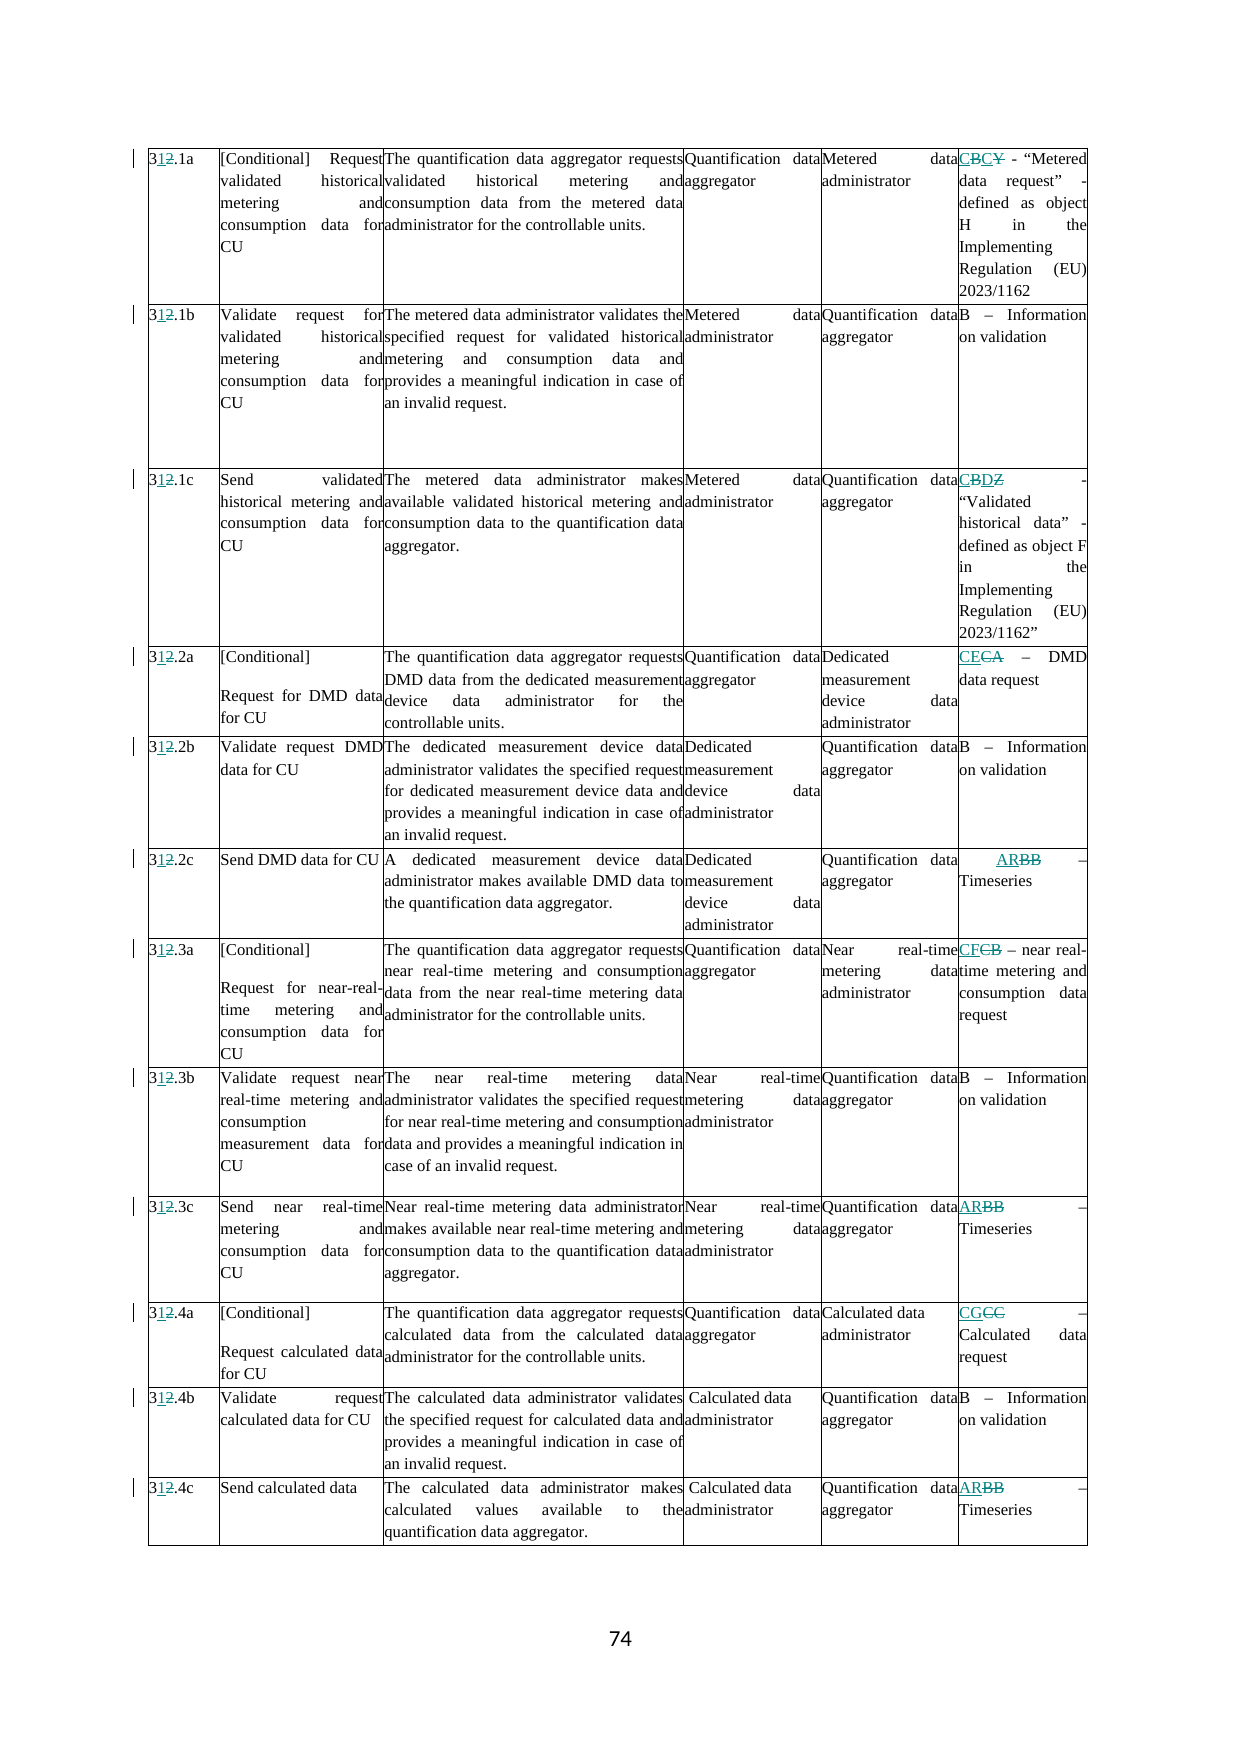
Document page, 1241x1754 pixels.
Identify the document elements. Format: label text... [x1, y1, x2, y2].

table_cell A dedicated measurement device data administrator makes available DMD data to the quantification data aggregator. [384, 849, 683, 938]
table_cell [Conditional] Request validated historical metering and consumption data for CU [220, 149, 383, 303]
table_cell The near real-time metering data administrator validates the specified request for near real-time metering and consumption data and provides a meaningful indication in case of an invalid request. [384, 1068, 683, 1196]
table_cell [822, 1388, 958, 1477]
table_cell Quantification data aggregator [684, 647, 821, 736]
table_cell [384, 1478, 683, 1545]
table_cell Dedicated measurement device data administrator [822, 647, 958, 736]
table_cell Metered data administrator [684, 469, 821, 646]
table_cell Metered data administrator [822, 149, 958, 303]
table_cell Near real-time metering data administrator [684, 1068, 821, 1196]
table_cell 3.3b [149, 1068, 219, 1196]
table_cell Validate request for validated historical metering and consumption data for CU [220, 305, 383, 468]
table_cell Quantification data aggregator [684, 149, 821, 303]
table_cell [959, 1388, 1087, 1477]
table_cell Quantification data aggregator [822, 305, 958, 468]
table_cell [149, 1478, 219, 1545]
table_cell B – Information on validation [959, 1068, 1087, 1196]
table_cell Near real-time metering data administrator [822, 939, 958, 1067]
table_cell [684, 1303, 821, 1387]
table_cell [Conditional] Request for DMD data for CU [220, 647, 383, 736]
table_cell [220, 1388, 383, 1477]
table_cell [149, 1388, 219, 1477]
table_cell 3.1c [149, 469, 219, 646]
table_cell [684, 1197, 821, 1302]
table_cell Quantification data aggregator [822, 469, 958, 646]
table_cell Dedicated measurement device data administrator [684, 849, 821, 938]
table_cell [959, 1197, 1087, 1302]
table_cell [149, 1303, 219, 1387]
table_cell Quantification data aggregator [822, 737, 958, 848]
table_cell Send validated historical metering and consumption data for CU [220, 469, 383, 646]
table_cell The quantification data aggregator requests validated historical metering and consumption data from the metered data administrator for the controllable units. [384, 149, 683, 303]
table_cell The metered data administrator makes available validated historical metering and consumption data to the quantification data aggregator. [384, 469, 683, 646]
table_cell Validate request near real-time metering and consumption measurement data for CU [220, 1068, 383, 1196]
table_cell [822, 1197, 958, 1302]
table_cell Metered data administrator [684, 305, 821, 468]
table_cell Quantification data aggregator [684, 939, 821, 1067]
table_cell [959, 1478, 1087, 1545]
table_cell – Timeseries [959, 849, 1087, 938]
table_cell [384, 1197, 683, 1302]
table_cell Send DMD data for CU [220, 849, 383, 938]
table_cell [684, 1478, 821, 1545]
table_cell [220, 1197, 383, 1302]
table_cell – near real-time metering and consumption data request [959, 939, 1087, 1067]
table_cell The metered data administrator validates the specified request for validated historical metering and consumption data and provides a meaningful indication in case of an invalid request. [384, 305, 683, 468]
table_cell The dedicated measurement device data administrator validates the specified request for dedicated measurement device data and provides a meaningful indication in case of an invalid request. [384, 737, 683, 848]
table_cell 3.2a [149, 647, 219, 736]
table_cell Quantification data aggregator [822, 849, 958, 938]
table_cell B – Information on validation [959, 305, 1087, 468]
table_cell 3.1b [149, 305, 219, 468]
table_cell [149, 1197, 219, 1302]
table_cell The quantification data aggregator requests DMD data from the dedicated measurement device data administrator for the controllable units. [384, 647, 683, 736]
table_cell Validate request DMD data for CU [220, 737, 383, 848]
table_cell 3.2b [149, 737, 219, 848]
table_cell 3.3a [149, 939, 219, 1067]
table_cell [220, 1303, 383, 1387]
table_cell Quantification data aggregator [822, 1068, 958, 1196]
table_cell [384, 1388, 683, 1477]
table_cell - “Validated historical data” - defined as object F in the Implementing Regulation (EU) 2023/1162” [959, 469, 1087, 646]
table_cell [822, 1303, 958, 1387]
table_cell [Conditional] Request for near-real-time metering and consumption data for CU [220, 939, 383, 1067]
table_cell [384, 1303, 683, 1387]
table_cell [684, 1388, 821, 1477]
table_cell The quantification data aggregator requests near real-time metering and consumption data from the near real-time metering data administrator for the controllable units. [384, 939, 683, 1067]
table_cell 3.2c [149, 849, 219, 938]
table_cell - “Metered data request” - defined as object H in the Implementing Regulation (EU) 2023/1162 [959, 149, 1087, 303]
table_cell – DMD data request [959, 647, 1087, 736]
table_cell B – Information on validation [959, 737, 1087, 848]
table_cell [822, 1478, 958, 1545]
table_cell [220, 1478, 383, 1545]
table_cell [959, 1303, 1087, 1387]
table_cell 3.1a [149, 149, 219, 303]
table_cell Dedicated measurement device data administrator [684, 737, 821, 848]
